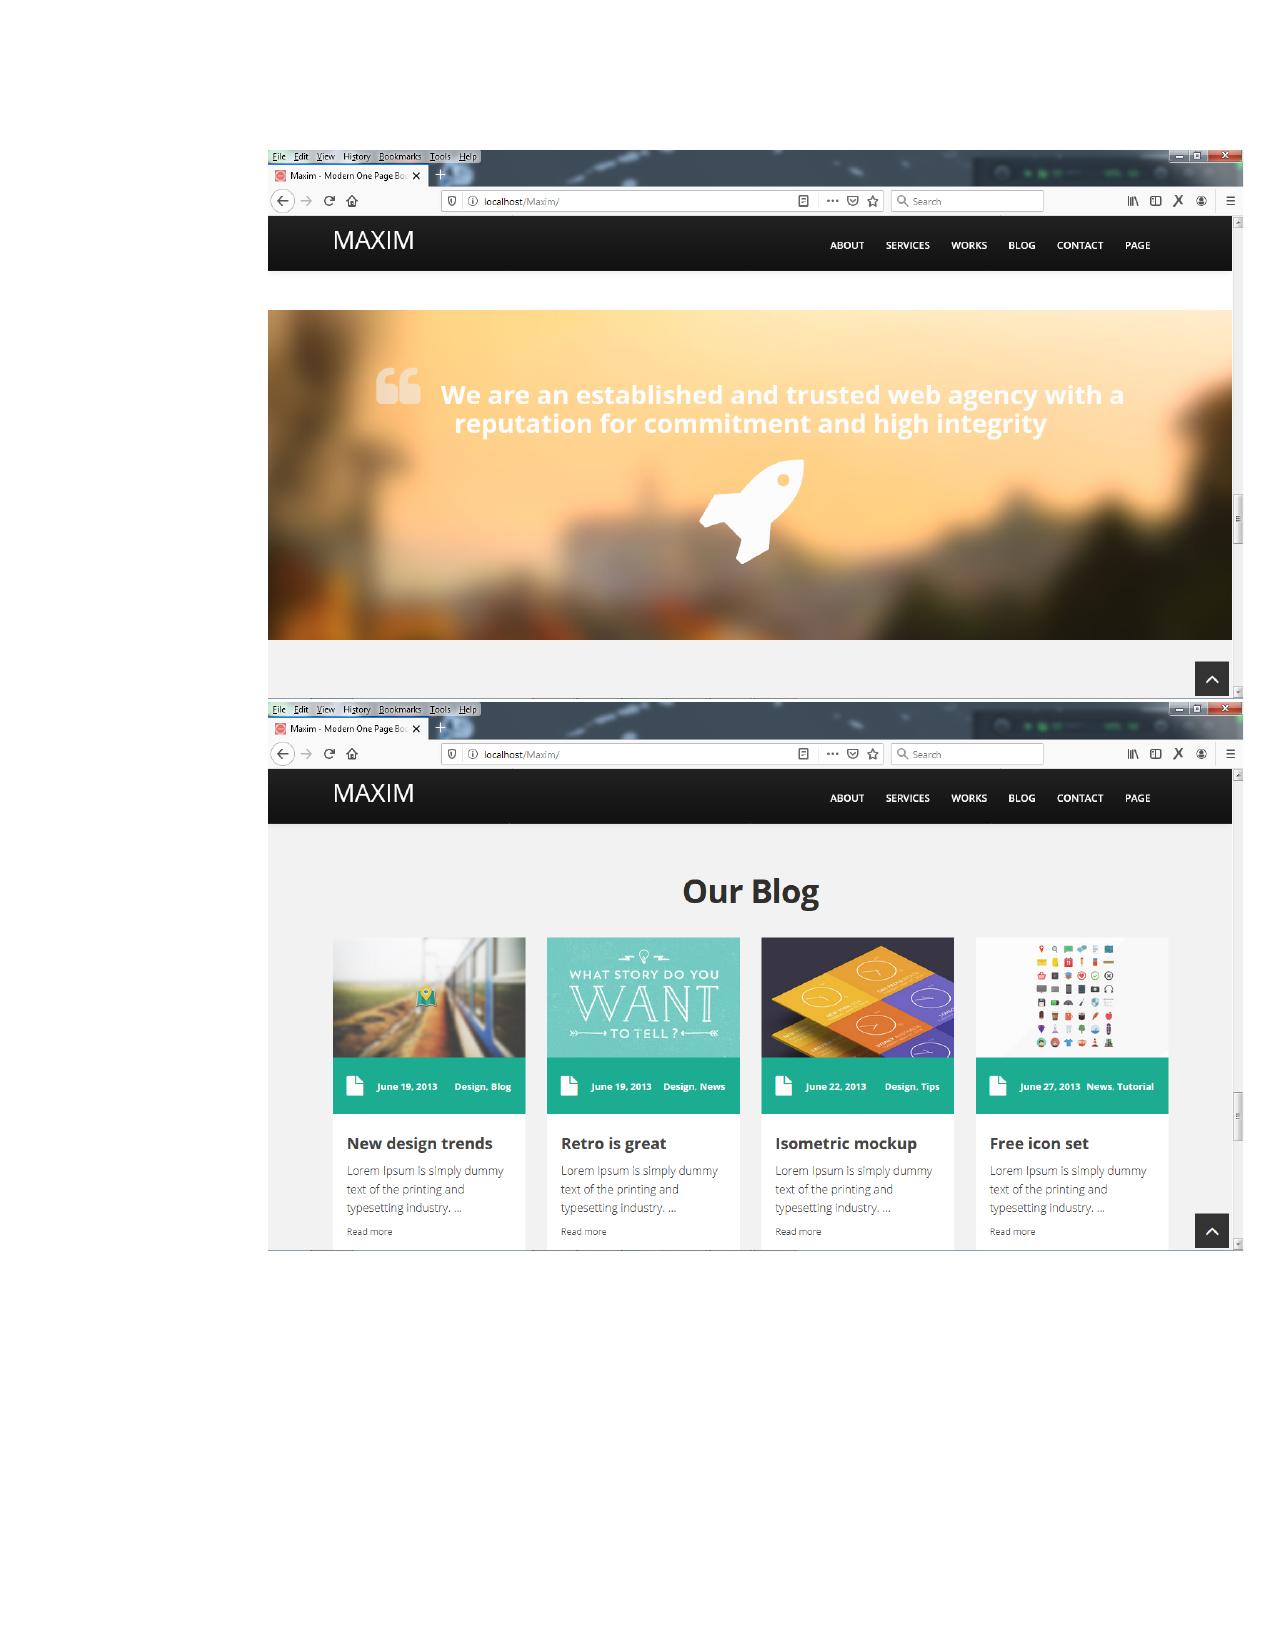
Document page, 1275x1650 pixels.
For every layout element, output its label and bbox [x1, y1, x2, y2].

picture [268, 150, 1244, 699]
picture [268, 702, 1244, 1251]
